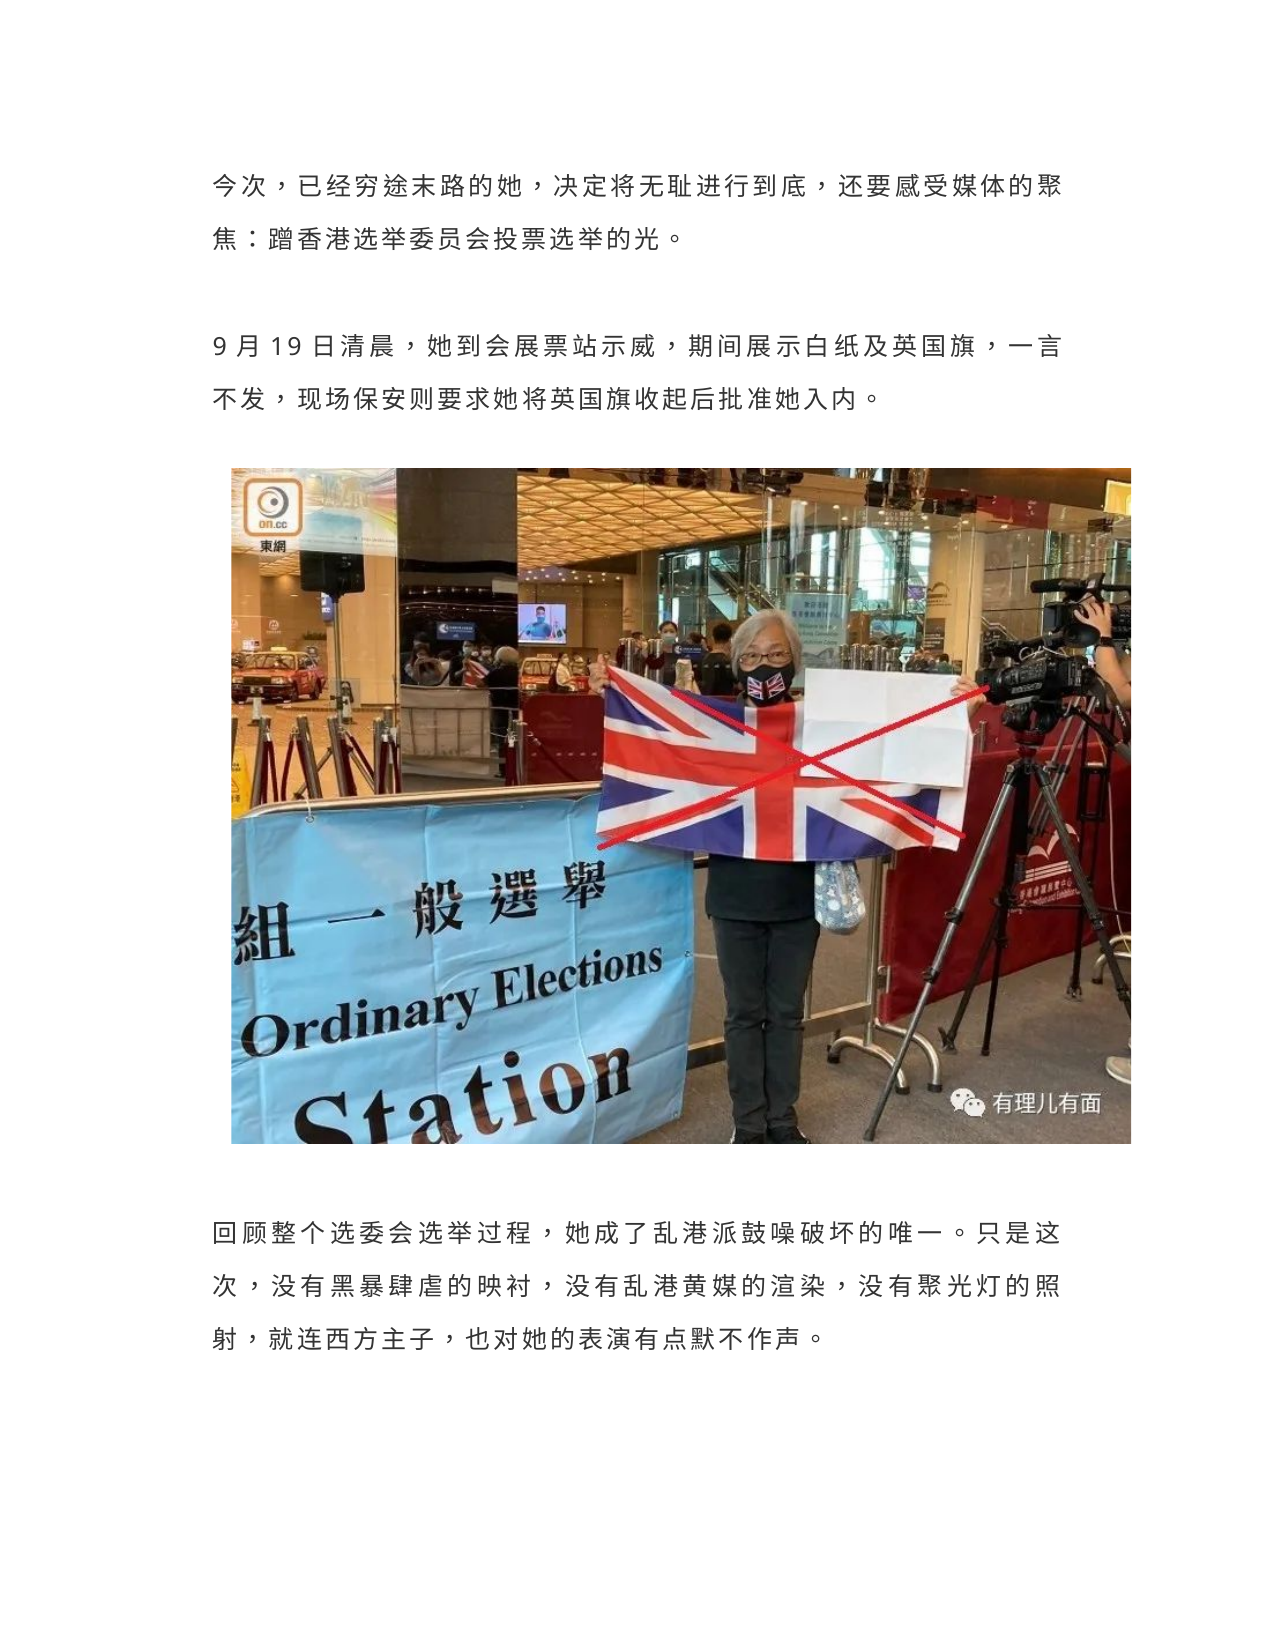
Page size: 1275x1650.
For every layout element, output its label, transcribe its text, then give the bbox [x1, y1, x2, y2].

picture [231, 468, 1132, 1144]
text 9月19日清晨，她到会展票站示威，期间展示白纸及英国旗，一言不发，现场保安则要求她将英国旗收起后批准她入内。 [212, 309, 1062, 416]
text 今次，已经穷途末路的她，决定将无耻进行到底，还要感受媒体的聚焦：蹭香港选举委员会投票选举的光。 [212, 150, 1062, 256]
text 回顾整个选委会选举过程，她成了乱港派鼓噪破坏的唯一。只是这次，没有黑暴肆虐的映衬，没有乱港黄媒的渲染，没有聚光灯的照射，就连西方主子，也对她的表演有点默不作声。 [212, 1197, 1062, 1356]
